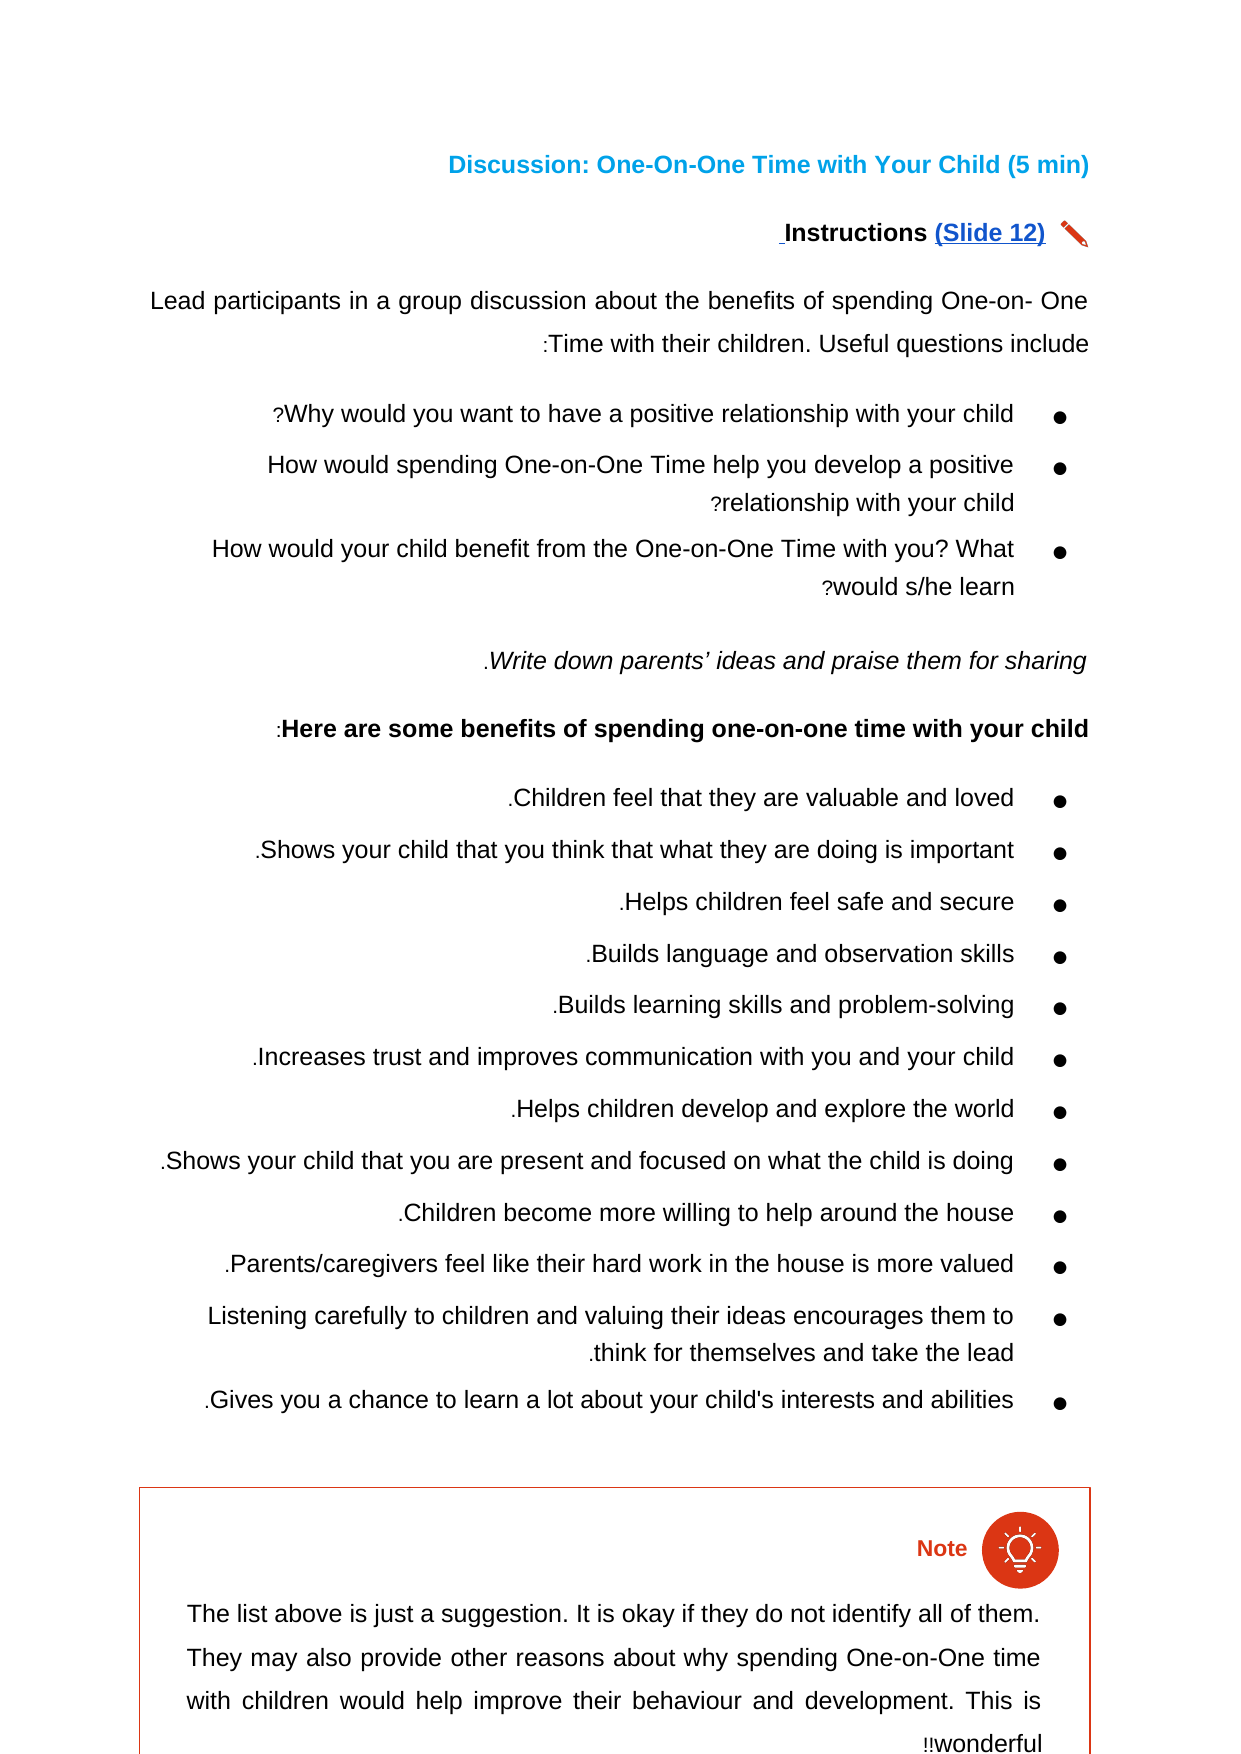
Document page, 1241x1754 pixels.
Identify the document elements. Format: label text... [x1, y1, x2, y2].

list Builds language and observation skills. [150, 937, 1053, 972]
list Children feel that they are valuable and loved. [150, 782, 1053, 816]
list Children become more willing to help around the house. [150, 1196, 1053, 1231]
list Builds learning skills and problem-solving. [150, 989, 1053, 1023]
list How would spending One-on-One Time help you develop a positive relationship with your child? [150, 449, 1053, 516]
list Helps children develop and explore the world. [150, 1093, 1053, 1127]
picture [994, 1524, 1046, 1576]
list How would your child benefit from the One-on-One Time with you? What would s/he learn? [150, 533, 1053, 600]
text Write down parents’ ideas and praise them for sharing. [150, 646, 1090, 675]
text Instructions (Slide 12) [150, 218, 1046, 247]
list Parents/caregivers feel like their hard work in the house is more valued. [150, 1248, 1053, 1282]
list Increases trust and improves communication with you and your child. [150, 1041, 1053, 1075]
text Discussion: One-On-One Time with Your Child (5 min) [150, 150, 1090, 179]
picture [1058, 218, 1091, 250]
text Here are some benefits of spending one-on-one time with your child: [150, 714, 1090, 743]
list Shows your child that you are present and focused on what the child is doing. [150, 1144, 1053, 1179]
list Gives you a chance to learn a lot about your child's interests and abilities. [150, 1384, 1053, 1418]
list Listening carefully to children and valuing their ideas encourages them to think for themselves and take the lead. [150, 1300, 1053, 1367]
list Helps children feel safe and secure. [150, 886, 1053, 920]
list Why would you want to have a positive relationship with your child? [150, 397, 1053, 432]
text Lead participants in a group discussion about the benefits of spending One-on- One Time with their children. Useful questions include: [150, 286, 1090, 358]
list Shows your child that you think that what they are doing is important. [150, 834, 1053, 868]
